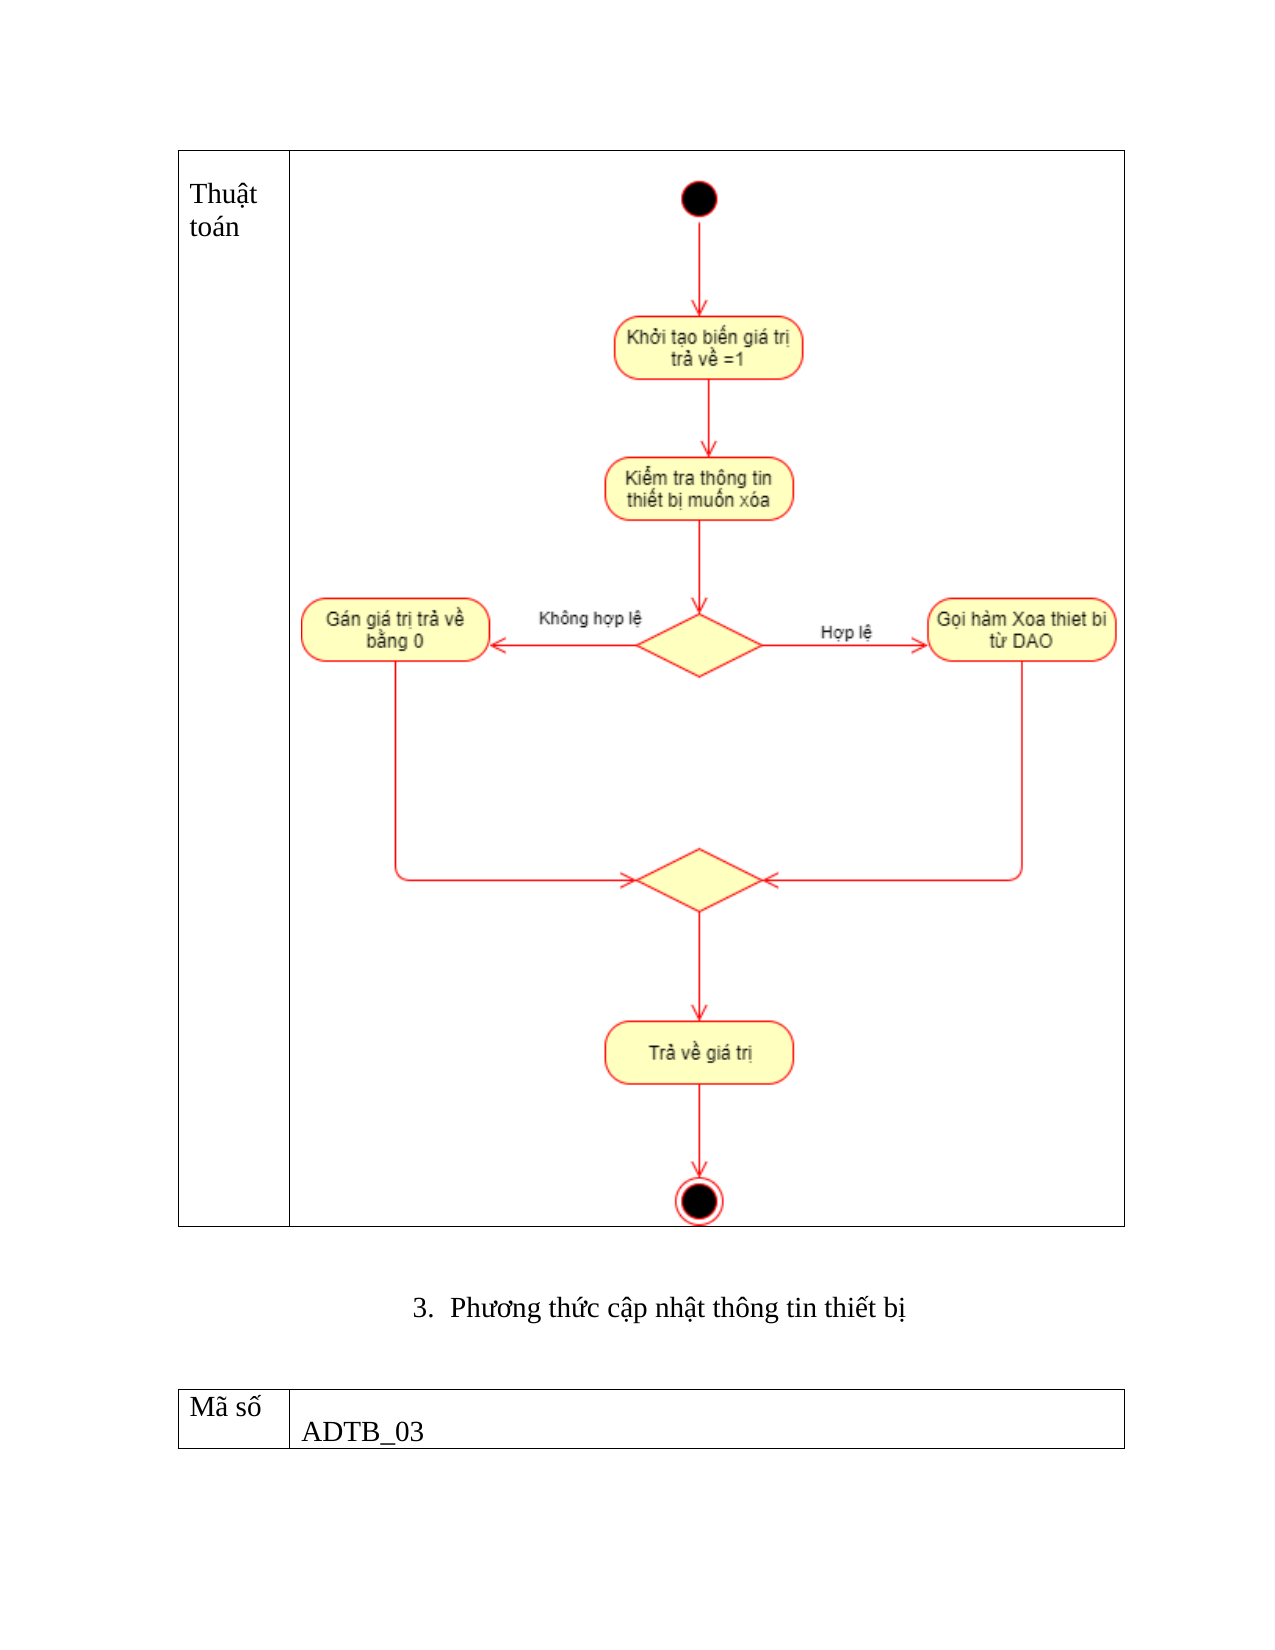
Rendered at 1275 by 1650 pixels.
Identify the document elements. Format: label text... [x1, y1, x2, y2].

picture [301, 176, 1117, 1226]
table_cell [290, 151, 1124, 1226]
table_cell Thuật toán [179, 151, 289, 1226]
title Phương thức cập nhật thông tin thiết bị [412, 1291, 1125, 1363]
table_header ADTB_03 [290, 1390, 1124, 1448]
table_header Mã số [179, 1390, 289, 1448]
